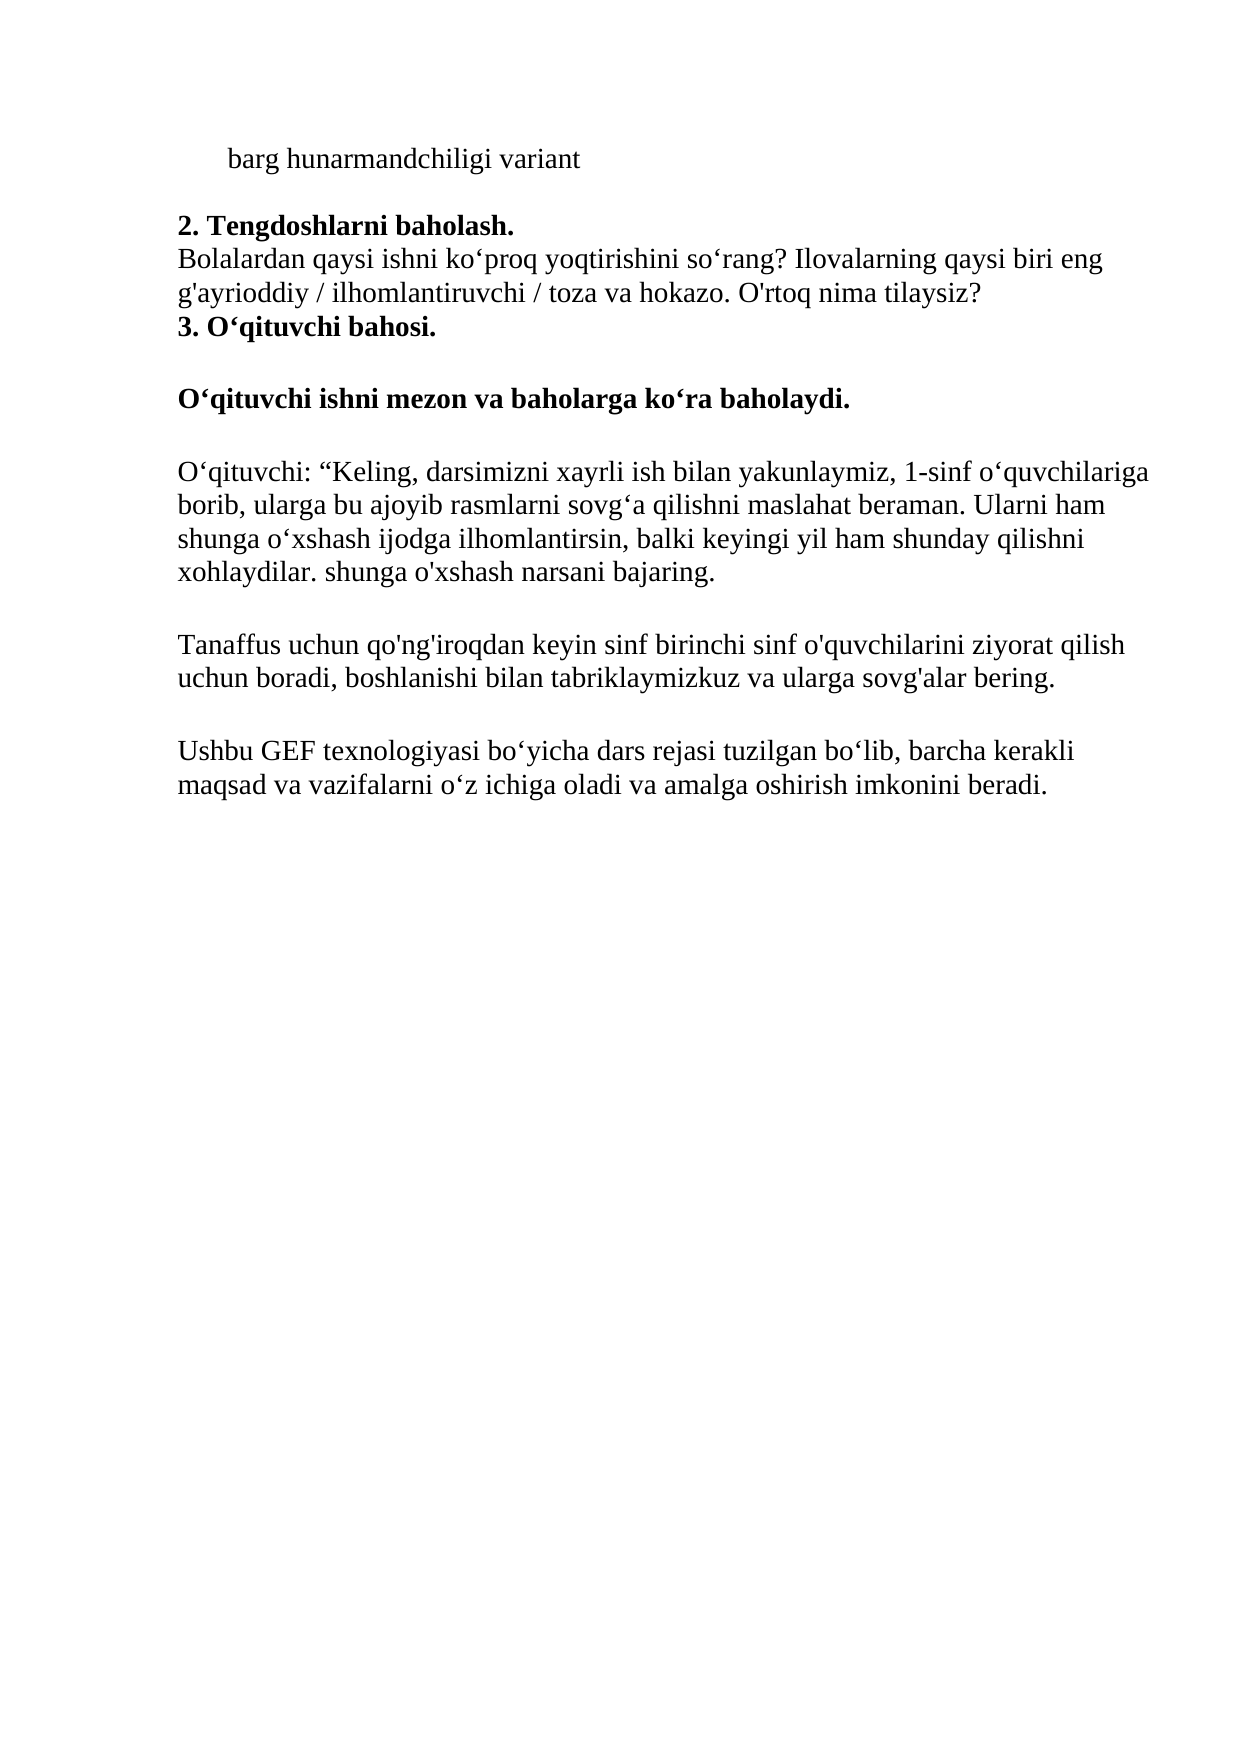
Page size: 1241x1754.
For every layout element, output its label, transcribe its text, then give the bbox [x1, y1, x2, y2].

text barg hunarmandchiligi variant [177, 118, 1152, 174]
text Oʻqituvchi: “Keling, darsimizni xayrli ish bilan yakunlaymiz, 1-sinf oʻquvchilariga borib, ularga bu ajoyib rasmlarni sovgʻa qilishni maslahat beraman. Ularni ham shunga oʻxshash ijodga ilhomlantirsin, balki keyingi yil ham shunday qilishni xohlaydilar. shunga o'xshash narsani bajaring. [177, 454, 1152, 588]
text Bolalardan qaysi ishni koʻproq yoqtirishini soʻrang? Ilovalarning qaysi biri eng g'ayrioddiy / ilhomlantiruvchi / toza va hokazo. O'rtoq nima tilaysiz? [177, 242, 1152, 309]
text Tanaffus uchun qo'ng'iroqdan keyin sinf birinchi sinf o'quvchilarini ziyorat qilish uchun boradi, boshlanishi bilan tabriklaymizkuz va ularga sovg'alar bering. [177, 627, 1152, 694]
text 2. Tengdoshlarni baholash. [177, 208, 1152, 242]
text Ushbu GEF texnologiyasi boʻyicha dars rejasi tuzilgan boʻlib, barcha kerakli maqsad va vazifalarni oʻz ichiga oladi va amalga oshirish imkonini beradi. [177, 733, 1152, 800]
text 3. O‘qituvchi bahosi. [177, 309, 1152, 342]
text Oʻqituvchi ishni mezon va baholarga koʻra baholaydi. [177, 381, 1152, 415]
